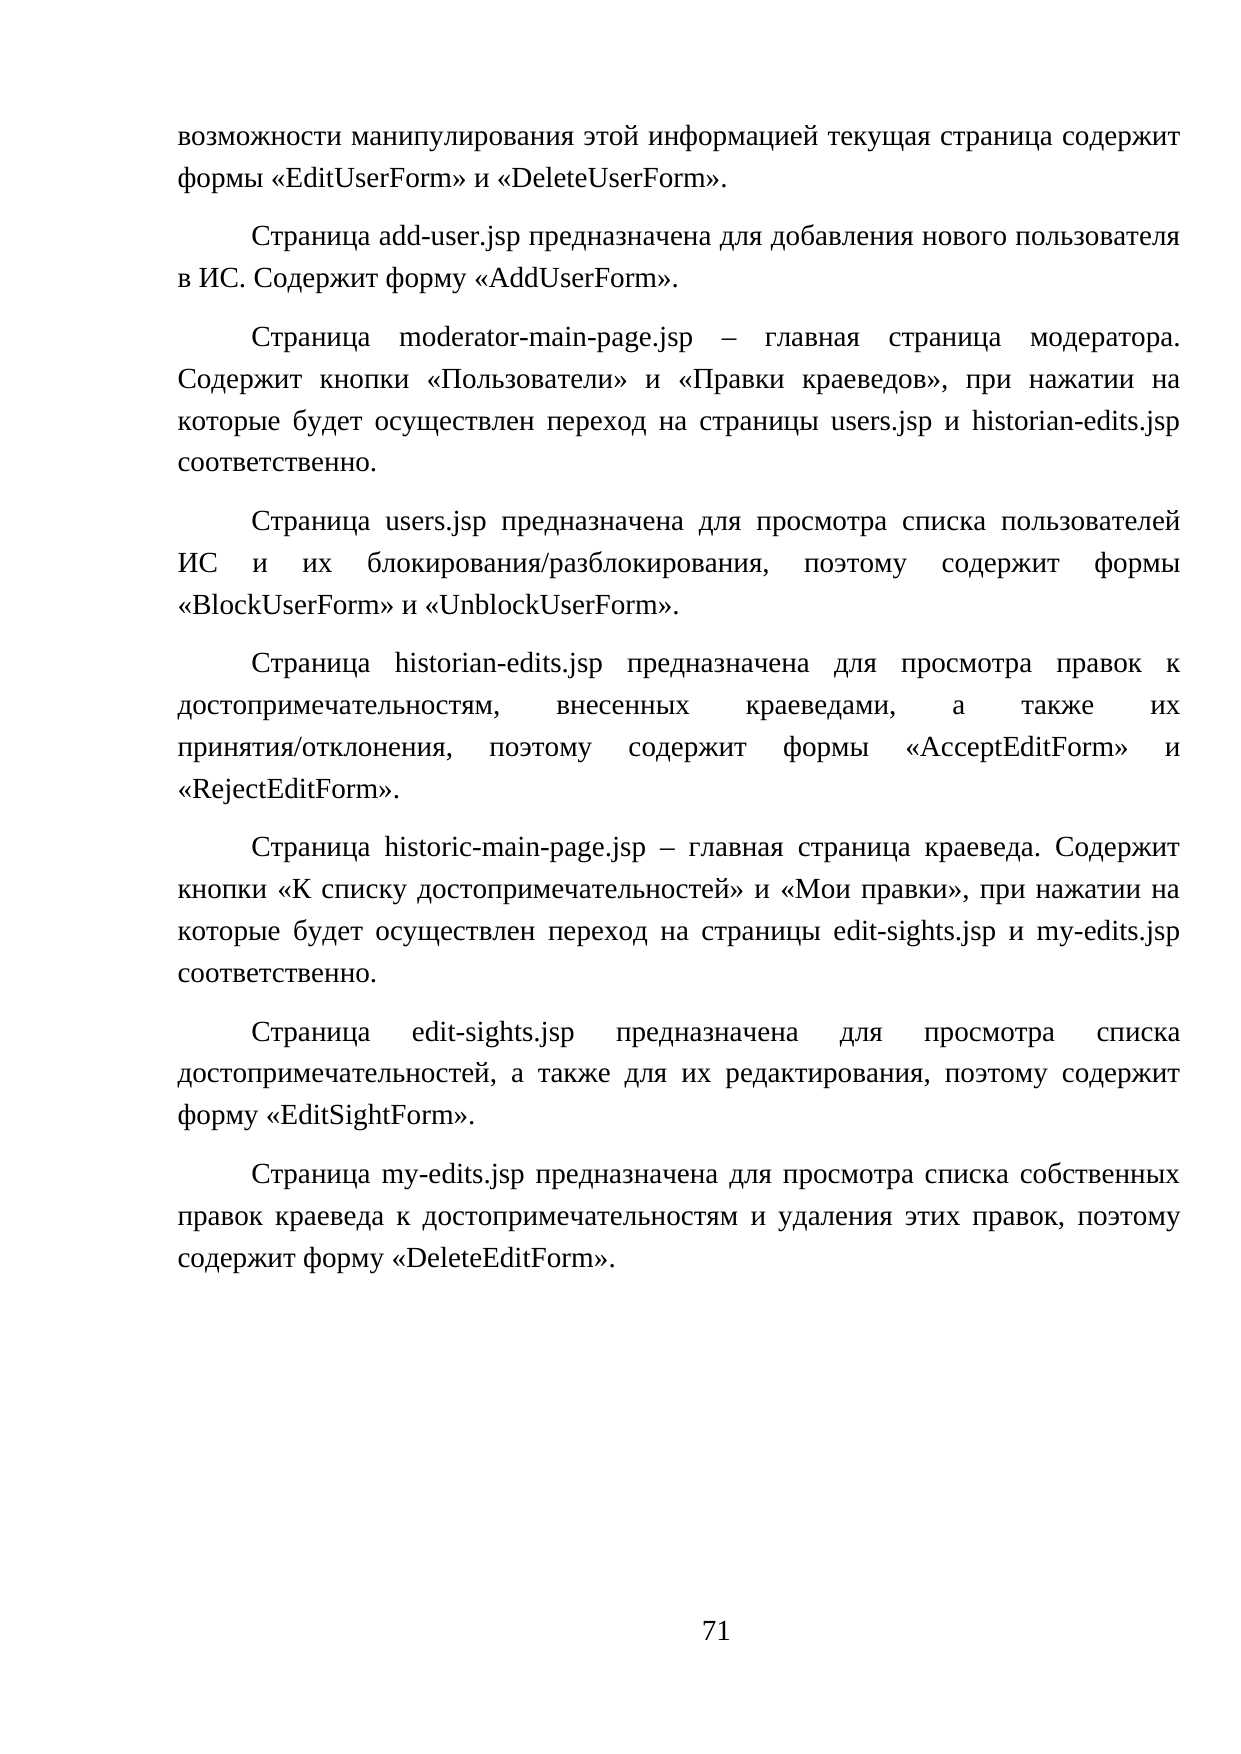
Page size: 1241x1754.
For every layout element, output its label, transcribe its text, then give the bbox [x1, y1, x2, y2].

text Страница add-user.jsp предназначена для добавления нового пользователя в ИС. Содержит форму «AddUserForm». [177, 218, 1181, 294]
text Страница historian-edits.jsp предназначена для просмотра правок к достопримечательностям, внесенных краеведами, а также их принятия/отклонения, поэтому содержит формы «AcceptEditForm» и «RejectEditForm». [177, 645, 1181, 804]
text Страница historic-main-page.jsp – главная страница краеведа. Содержит кнопки «К списку достопримечательностей» и «Мои правки», при нажатии на которые будет осуществлен переход на страницы edit-sights.jsp и my-edits.jsp соответственно. [177, 829, 1181, 989]
text Страница edit-sights.jsp предназначена для просмотра списка достопримечательностей, а также для их редактирования, поэтому содержит форму «EditSightForm». [177, 1014, 1181, 1131]
text Страница my-edits.jsp предназначена для просмотра списка собственных правок краеведа к достопримечательностям и удаления этих правок, поэтому содержит форму «DeleteEditForm». [177, 1156, 1181, 1273]
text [177, 118, 1181, 193]
text Страница moderator-main-page.jsp – главная страница модератора. Содержит кнопки «Пользователи» и «Правки краеведов», при нажатии на которые будет осуществлен переход на страницы users.jsp и historian-edits.jsp соответственно. [177, 319, 1181, 478]
text Страница users.jsp предназначена для просмотра списка пользователей ИС и их блокирования/разблокирования, поэтому содержит формы «BlockUserForm» и «UnblockUserForm». [177, 503, 1181, 620]
